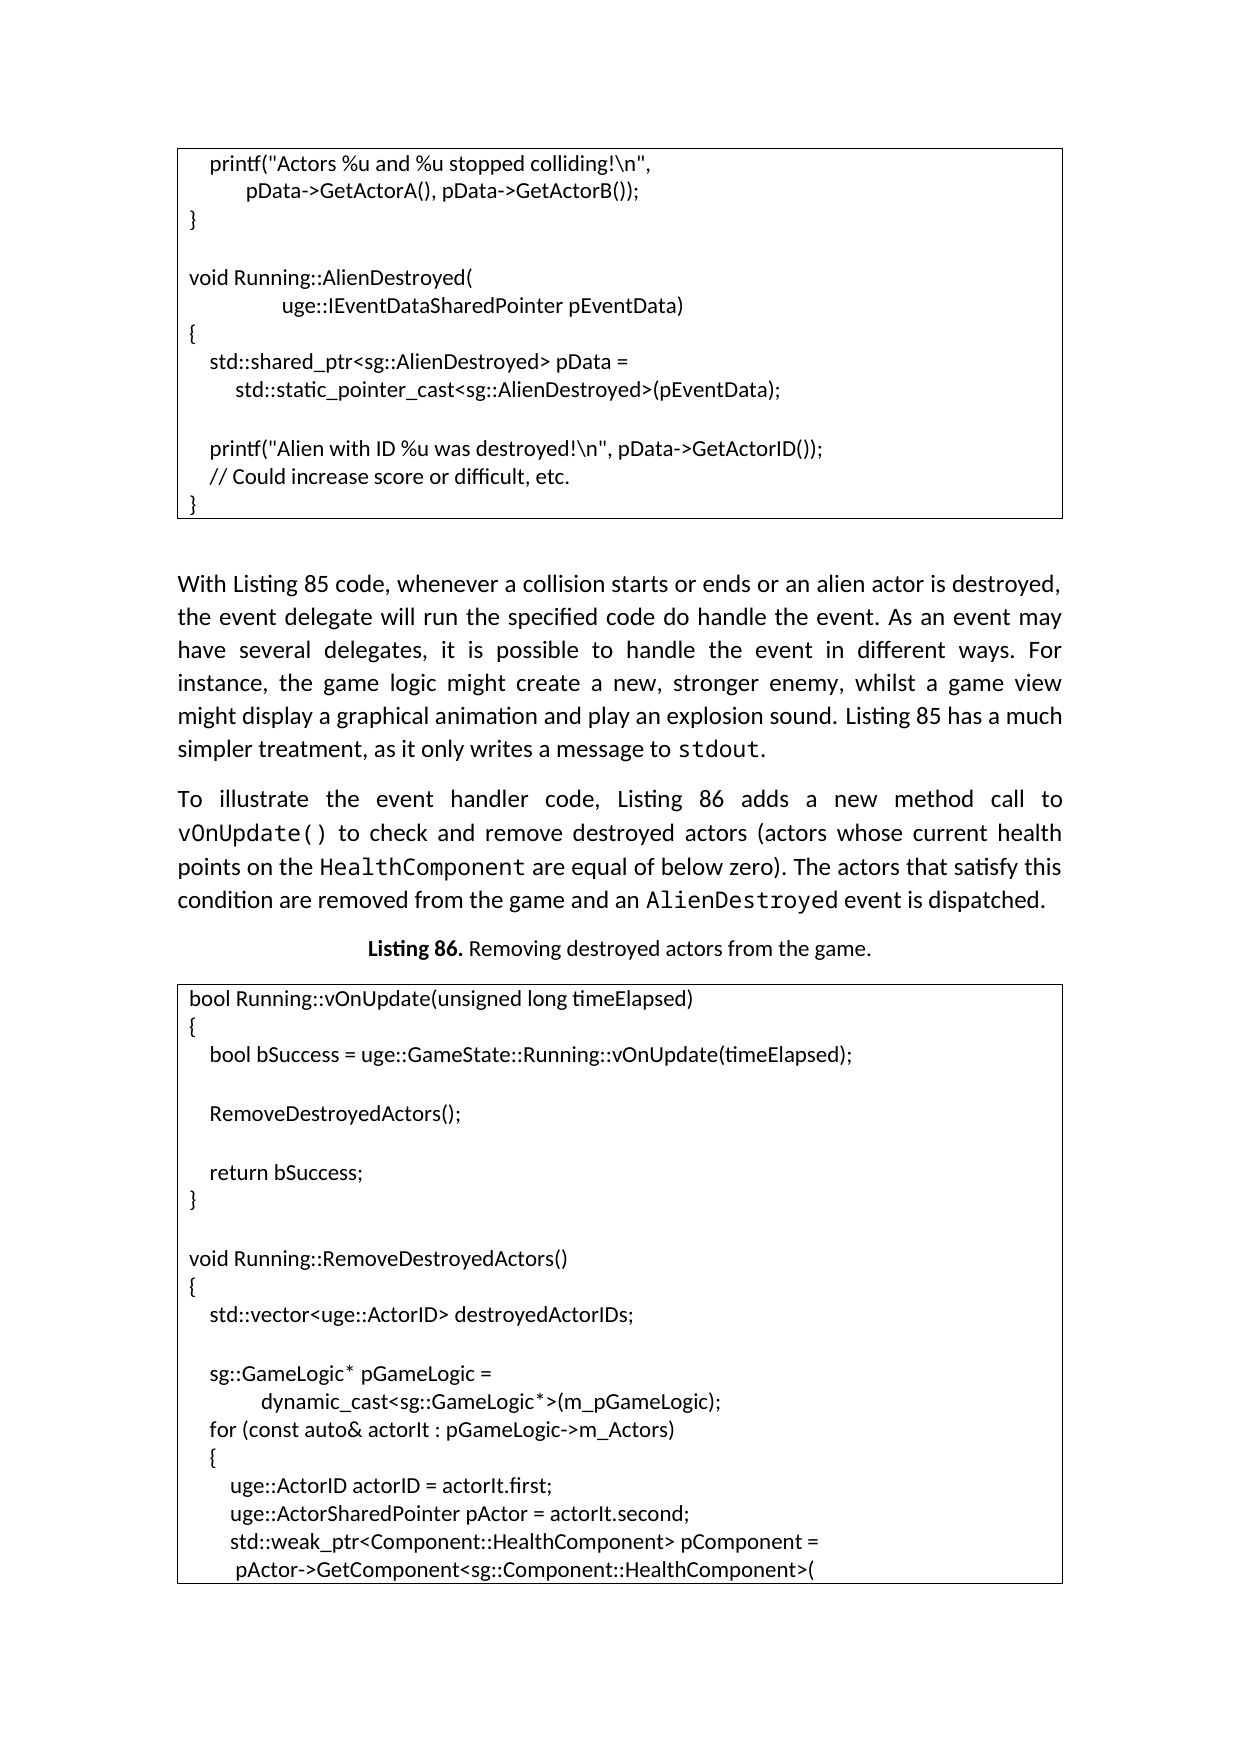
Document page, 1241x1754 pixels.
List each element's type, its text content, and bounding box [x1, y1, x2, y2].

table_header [178, 985, 1062, 1583]
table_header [178, 149, 1062, 518]
text With Listing 85 code, whenever a collision starts or ends or an alien actor is destroyed, the event delegate will run the specified code do handle the event. As an event may have several delegates, it is possible to handle the event in different ways. For instance, the game logic might create a new, stronger enemy, whilst a game view might display a graphical animation and play an explosion sound. Listing 85 has a much simpler treatment, as it only writes a message to stdout. [177, 568, 1063, 764]
text To illustrate the event handler code, Listing 86 adds a new method call to vOnUpdate() to check and remove destroyed actors (actors whose current health points on the HealthComponent are equal of below zero). The actors that satisfy this condition are removed from the game and an AlienDestroyed event is dispatched. [177, 784, 1063, 915]
text Listing 86. Removing destroyed actors from the game. [177, 934, 1063, 963]
